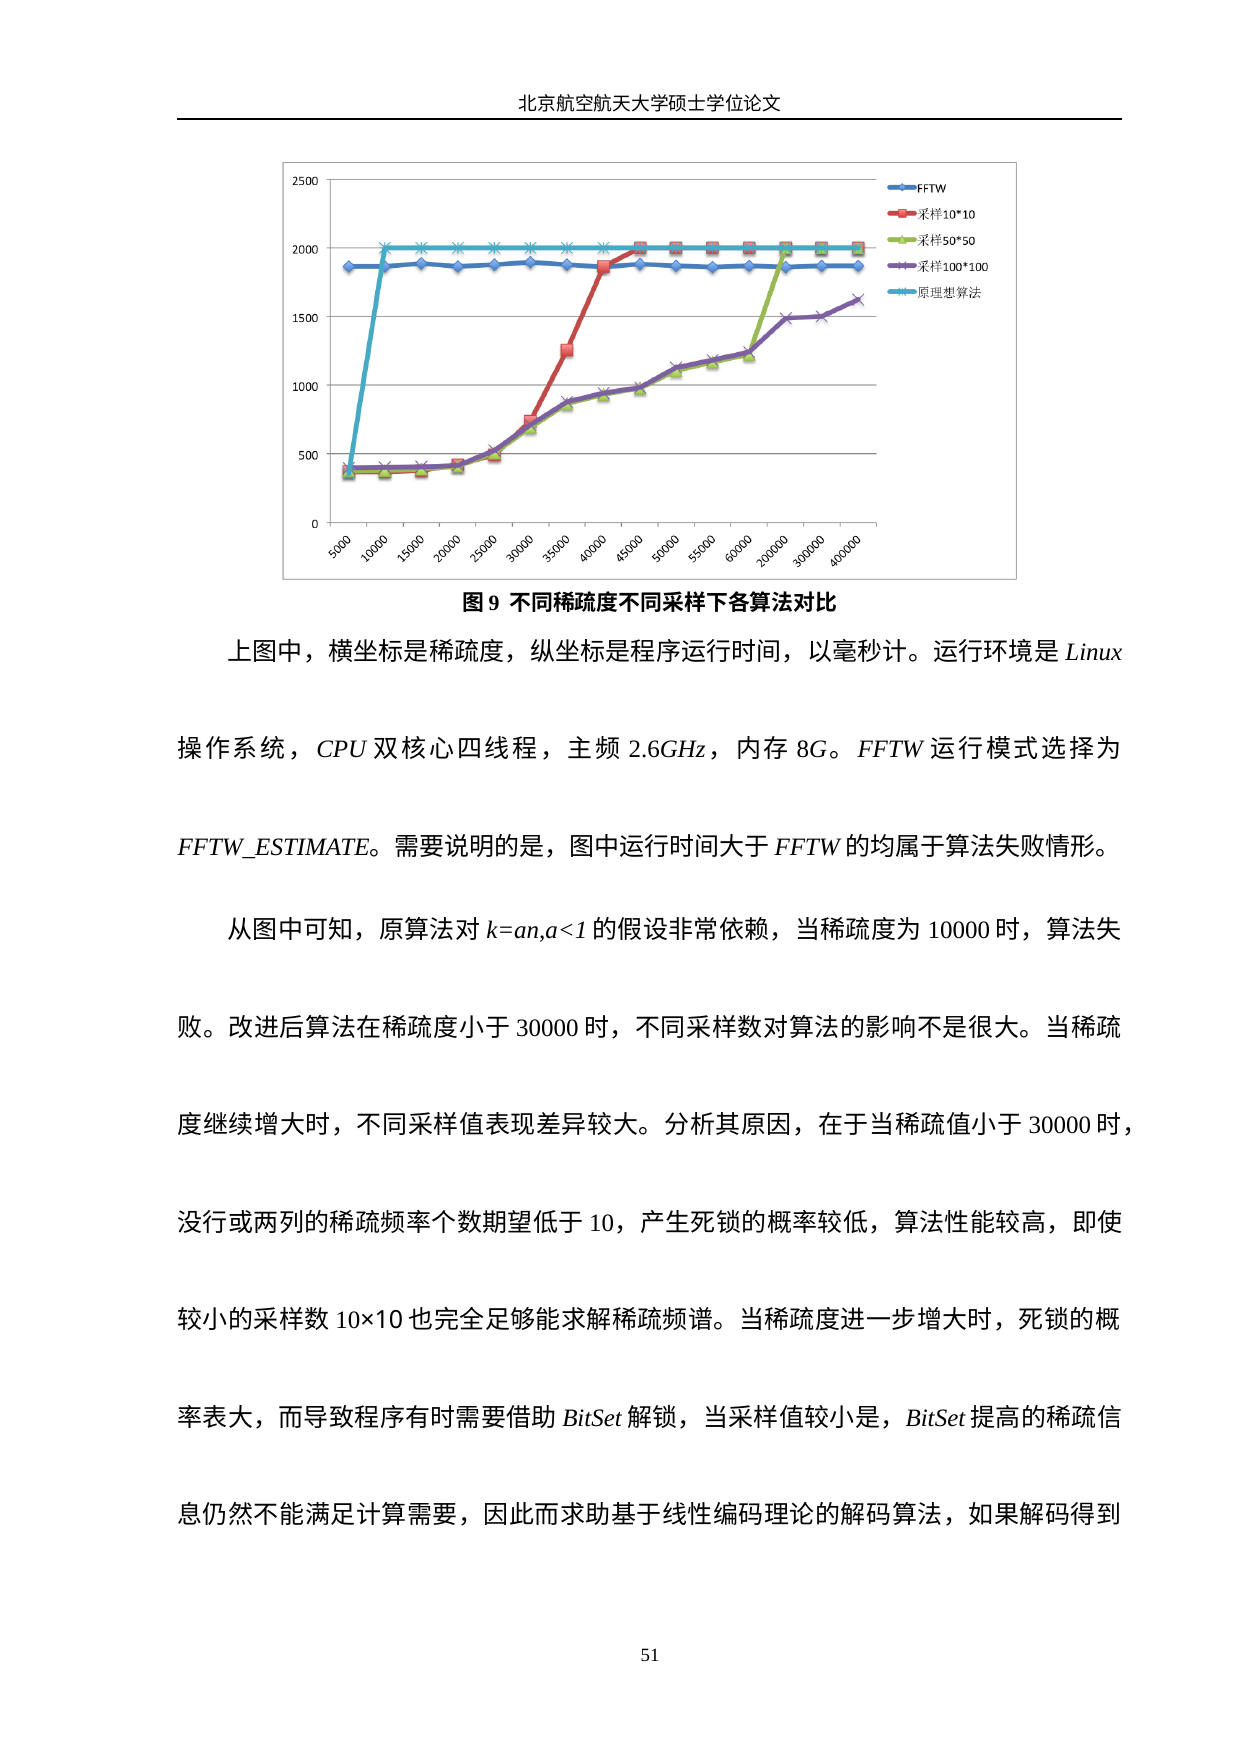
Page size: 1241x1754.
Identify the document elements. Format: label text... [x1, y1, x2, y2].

text 上图中，横坐标是稀疏度，纵坐标是程序运行时间，以毫秒计。运行环境是Linux操作系统，CPU双核心四线程，主频2.6GHz，内存8G。FFTW运行模式选择为FFTW_ESTIMATE。需要说明的是，图中运行时间大于FFTW的均属于算法失败情形。 [177, 617, 1122, 877]
text 图9 不同稀疏度不同采样下各算法对比 [177, 584, 1122, 617]
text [177, 895, 1122, 1545]
picture [282, 161, 1017, 580]
